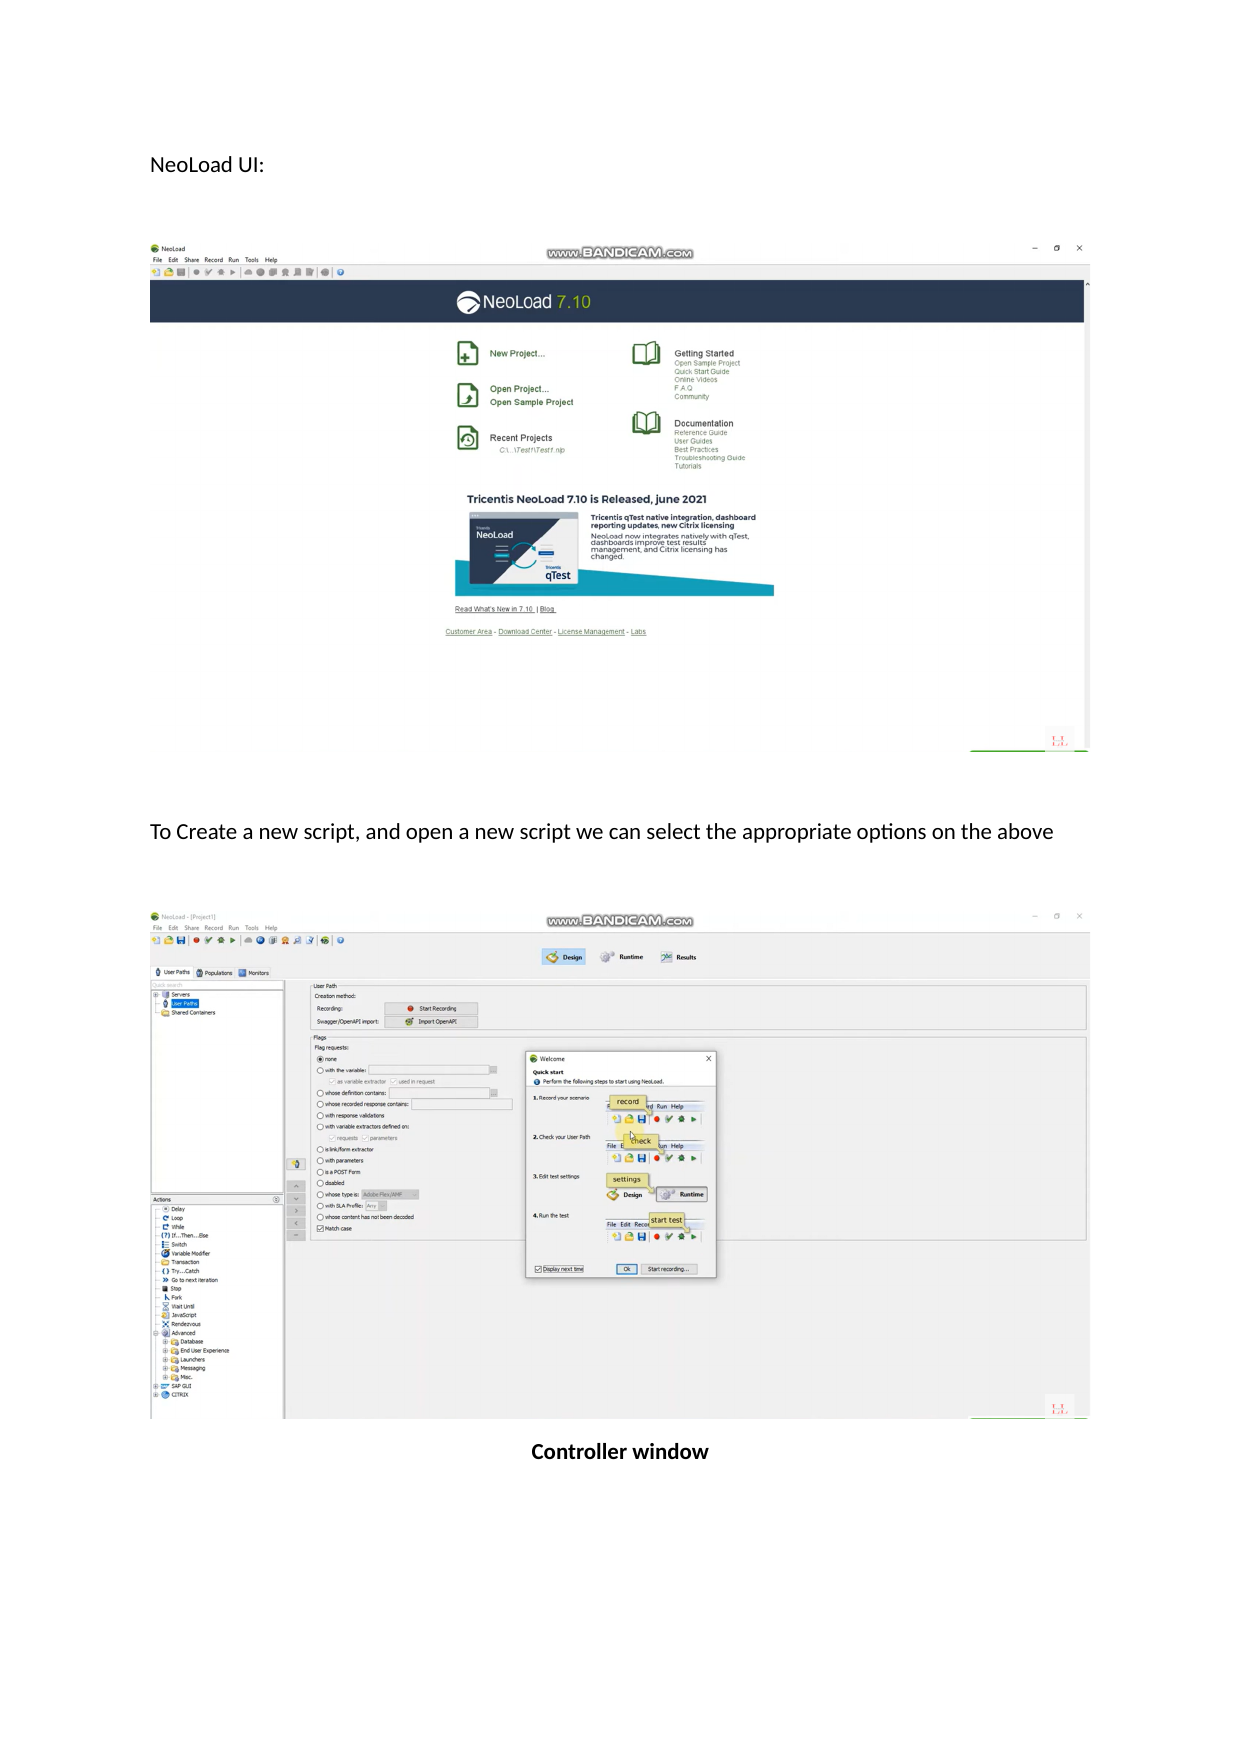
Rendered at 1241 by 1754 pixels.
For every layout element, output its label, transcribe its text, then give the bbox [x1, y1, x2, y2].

text Controller window [150, 1437, 1090, 1465]
picture [150, 243, 1091, 752]
text NeoLoad UI: [150, 150, 1090, 178]
text To Create a new script, and open a new script we can select the appropriate options on the above [150, 817, 1090, 846]
picture [150, 911, 1091, 1419]
